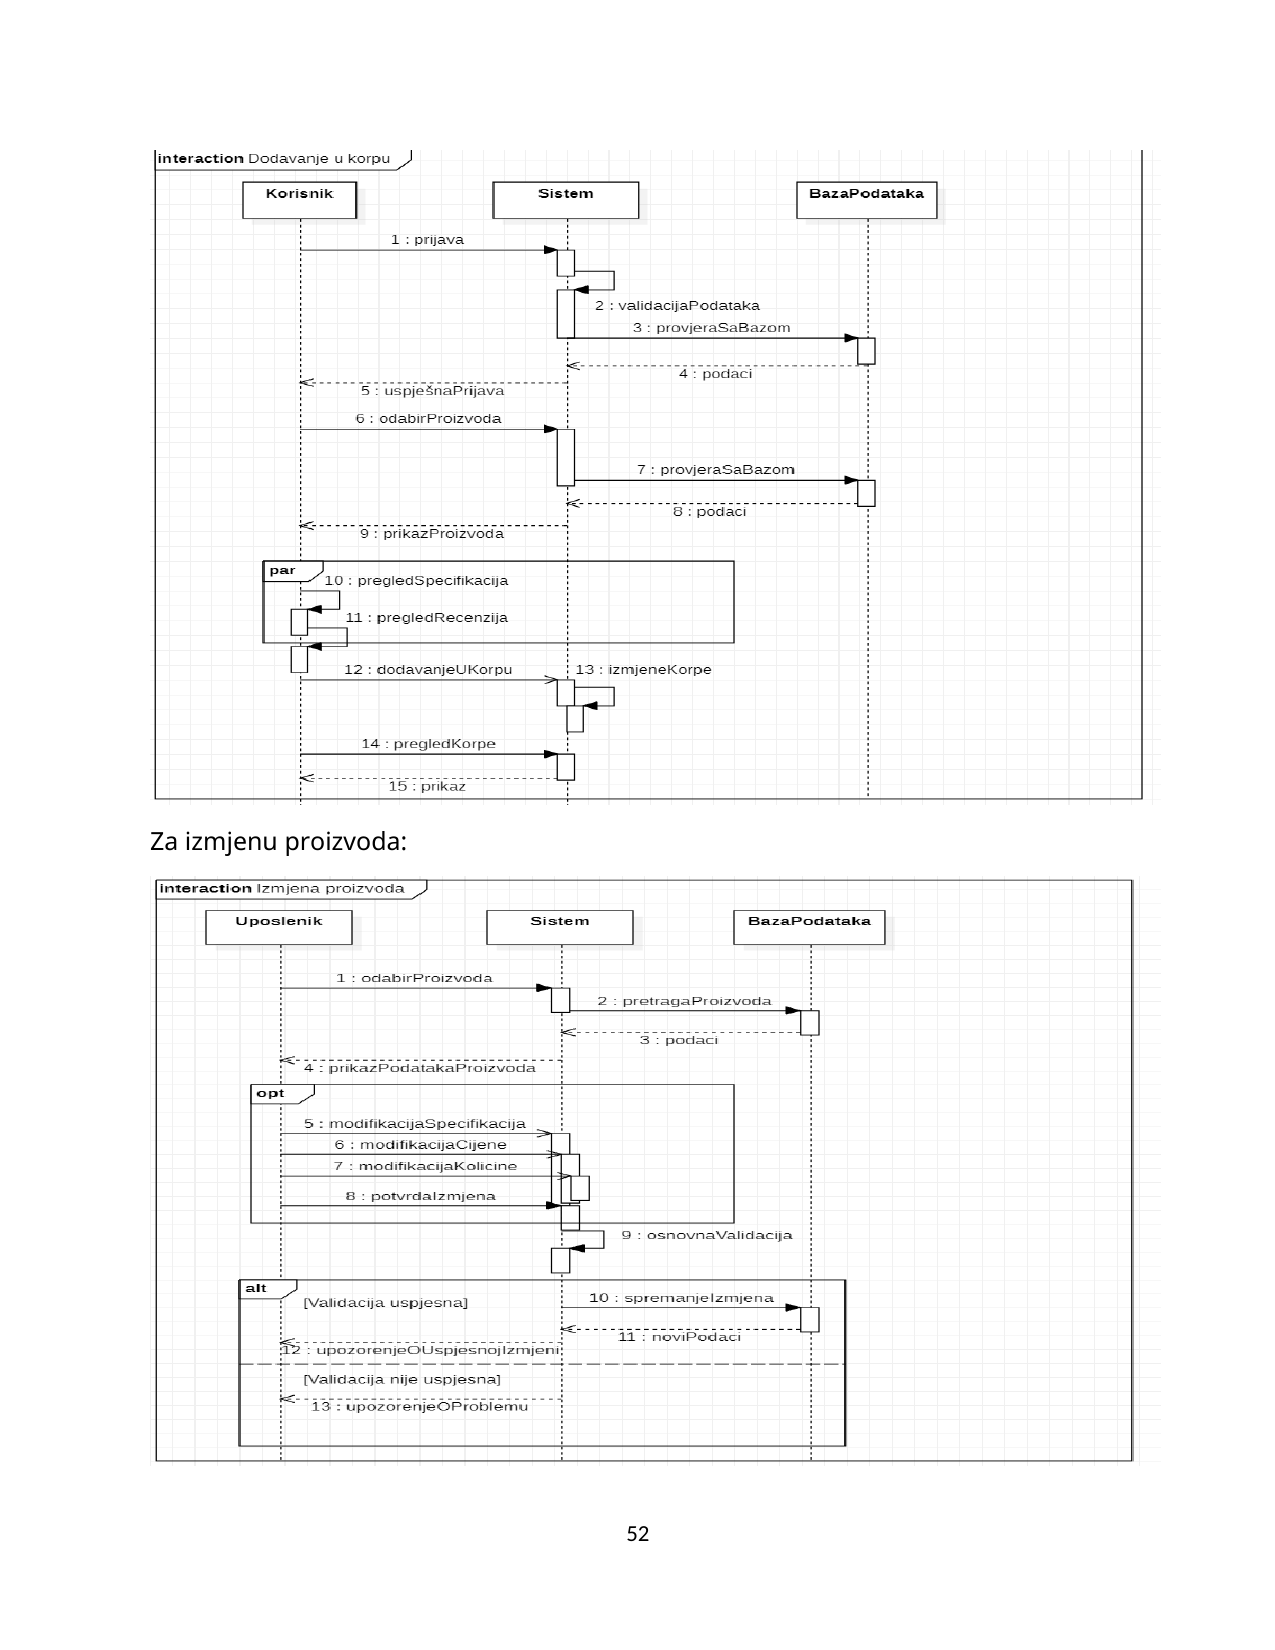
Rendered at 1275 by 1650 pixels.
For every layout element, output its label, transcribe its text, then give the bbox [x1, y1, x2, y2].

text Za izmjenu proizvoda: [150, 823, 1125, 857]
picture [150, 876, 1161, 1466]
picture [150, 150, 1161, 805]
